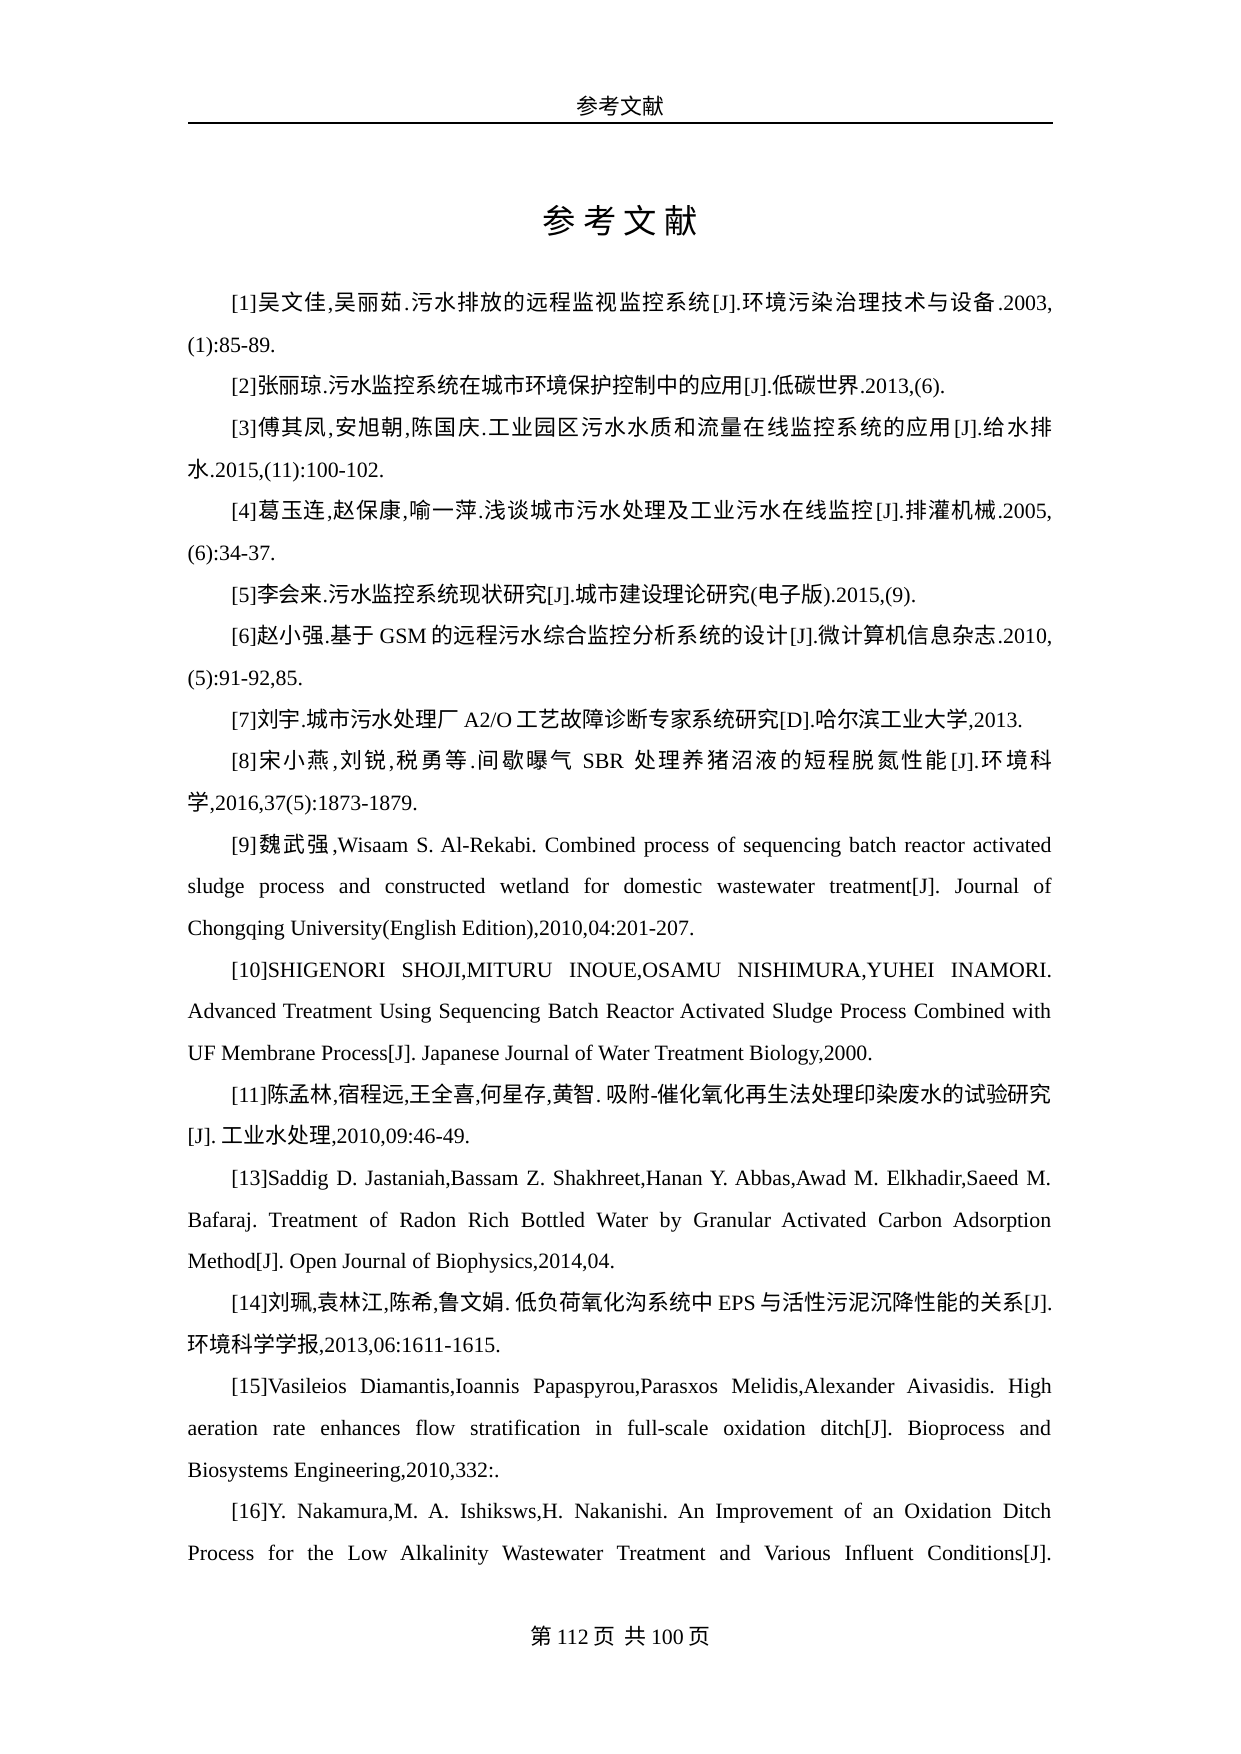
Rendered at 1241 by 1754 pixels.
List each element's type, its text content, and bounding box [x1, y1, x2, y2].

text 参 考 文 献 [187, 187, 1053, 252]
text [7]刘宇.城市污水处理厂A2/O工艺故障诊断专家系统研究[D].哈尔滨工业大学,2013. [187, 694, 1053, 735]
text [13]Saddig D. Jastaniah,Bassam Z. Shakhreet,Hanan Y. Abbas,Awad M. Elkhadir,Saeed M. Bafaraj. Treatment of Radon Rich Bottled Water by Granular Activated Carbon Adsorption Method[J]. Open Journal of Biophysics,2014,04. [187, 1152, 1053, 1277]
text [15]Vasileios Diamantis,Ioannis Papaspyrou,Parasxos Melidis,Alexander Aivasidis. High aeration rate enhances flow stratification in full-scale oxidation ditch[J]. Bioprocess and Biosystems Engineering,2010,332:. [187, 1360, 1053, 1485]
text [4]葛玉连,赵保康,喻一萍.浅谈城市污水处理及工业污水在线监控[J].排灌机械.2005,(6):34-37. [187, 485, 1053, 569]
text [1]吴文佳,吴丽茹.污水排放的远程监视监控系统[J].环境污染治理技术与设备.2003,(1):85-89. [187, 277, 1053, 360]
text [5]李会来.污水监控系统现状研究[J].城市建设理论研究(电子版).2015,(9). [187, 569, 1053, 610]
text [11]陈孟林,宿程远,王全喜,何星存,黄智. 吸附-催化氧化再生法处理印染废水的试验研究[J]. 工业水处理,2010,09:46-49. [187, 1069, 1053, 1152]
text [10]SHIGENORI SHOJI,MITURU INOUE,OSAMU NISHIMURA,YUHEI INAMORI. Advanced Treatment Using Sequencing Batch Reactor Activated Sludge Process Combined with UF Membrane Process[J]. Japanese Journal of Water Treatment Biology,2000. [187, 944, 1053, 1069]
text [9]魏武强,Wisaam S. Al-Rekabi. Combined process of sequencing batch reactor activated sludge process and constructed wetland for domestic wastewater treatment[J]. Journal of Chongqing University(English Edition),2010,04:201-207. [187, 819, 1053, 944]
text [2]张丽琼.污水监控系统在城市环境保护控制中的应用[J].低碳世界.2013,(6). [187, 360, 1053, 402]
text [8]宋小燕,刘锐,税勇等.间歇曝气 SBR 处理养猪沼液的短程脱氮性能[J].环境科学,2016,37(5):1873-1879. [187, 735, 1053, 819]
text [187, 1485, 1053, 1569]
text [6]赵小强.基于GSM的远程污水综合监控分析系统的设计[J].微计算机信息杂志.2010,(5):91-92,85. [187, 610, 1053, 694]
text [14]刘珮,袁林江,陈希,鲁文娟. 低负荷氧化沟系统中EPS与活性污泥沉降性能的关系[J]. 环境科学学报,2013,06:1611-1615. [187, 1277, 1053, 1360]
text [3]傅其凤,安旭朝,陈国庆.工业园区污水水质和流量在线监控系统的应用[J].给水排水.2015,(11):100-102. [187, 402, 1053, 485]
